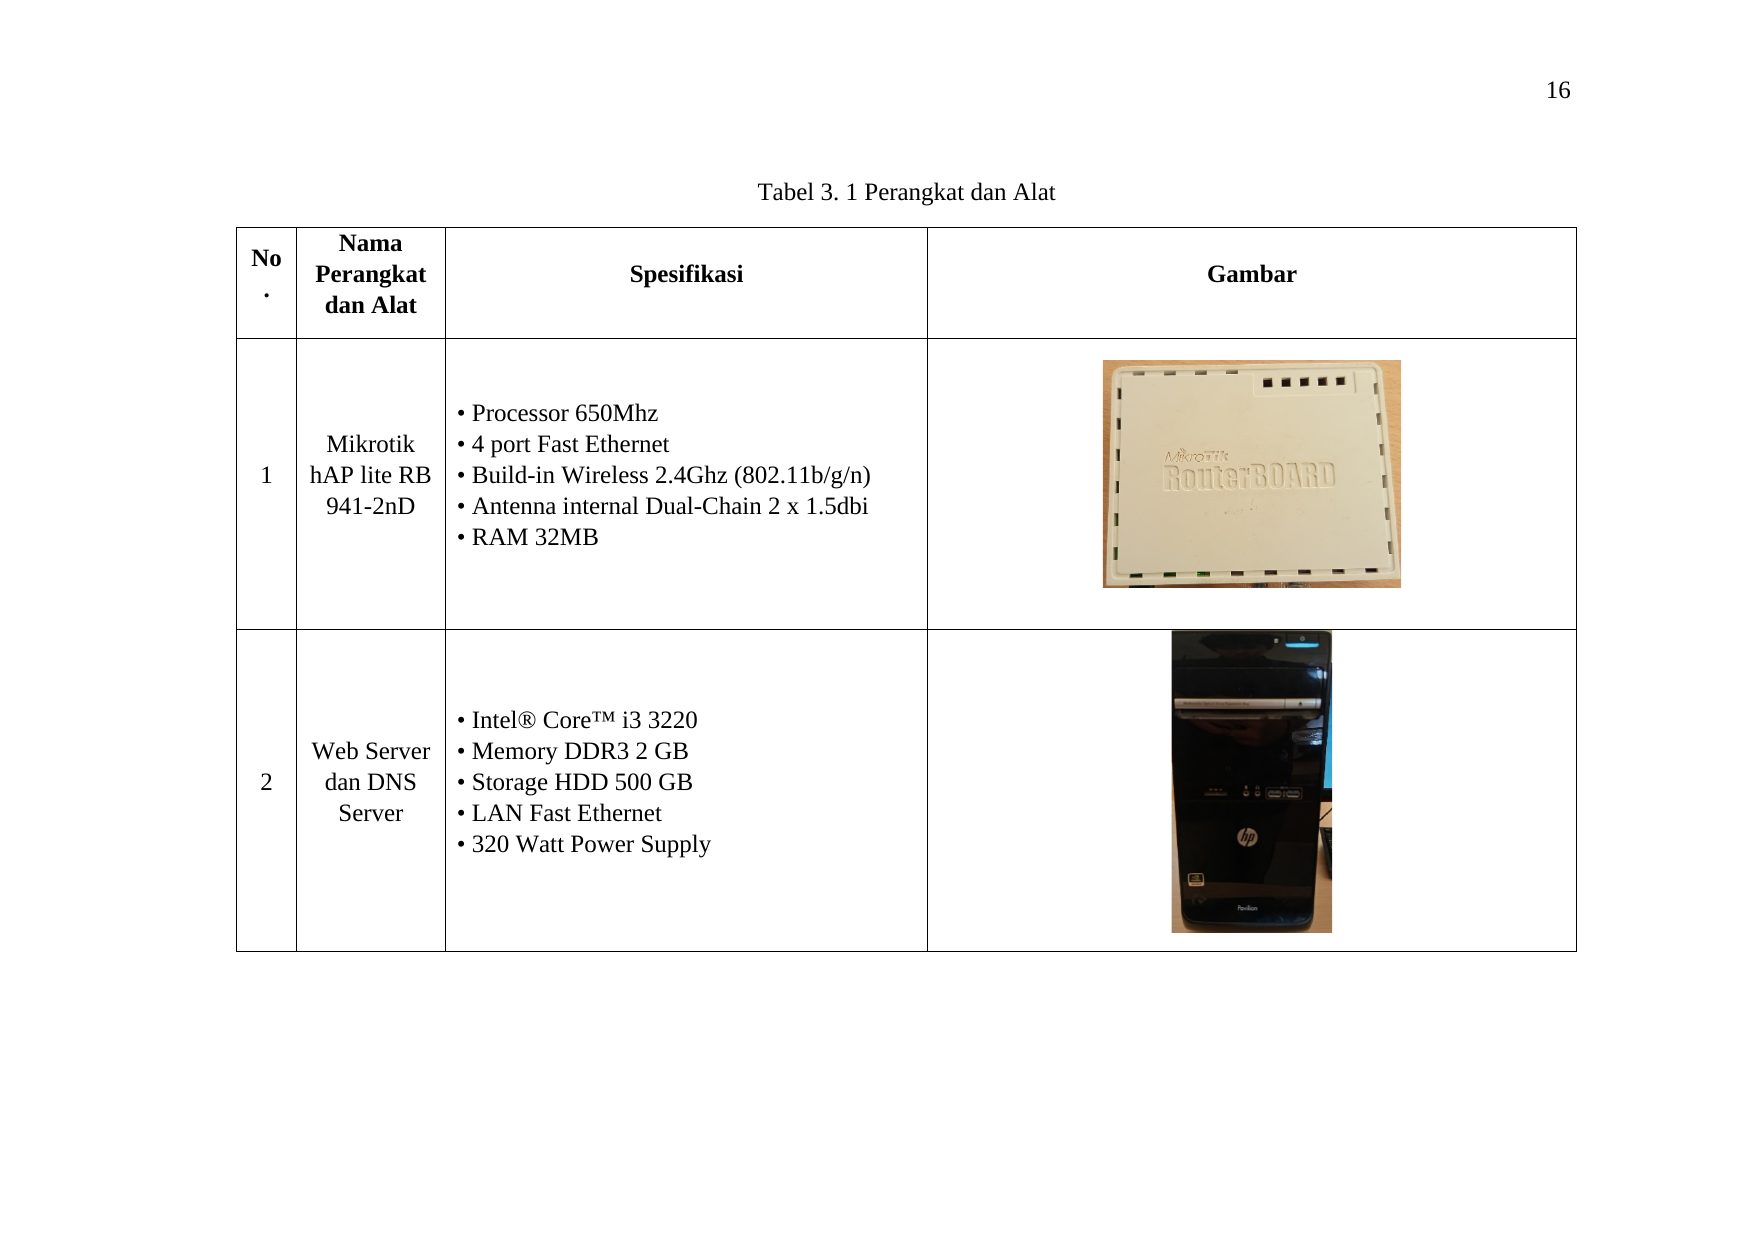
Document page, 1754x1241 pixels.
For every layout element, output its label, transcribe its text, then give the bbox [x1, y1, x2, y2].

table_cell 1 [237, 339, 296, 629]
table_header Gambar [928, 228, 1576, 338]
picture [1102, 360, 1402, 588]
table_header No. [237, 228, 296, 338]
text Tabel 3. 1 Perangkat dan Alat [236, 177, 1577, 206]
table_cell 2 [237, 630, 296, 951]
table_header Spesifikasi [446, 228, 927, 338]
table_cell • Processor 650Mhz • 4 port Fast Ethernet • Build-in Wireless 2.4Ghz (802.11b/g/n) • Antenna internal Dual-Chain 2 x 1.5dbi • RAM 32MB [446, 339, 927, 629]
table_cell Web Server dan DNS Server [297, 630, 445, 951]
table_cell [928, 339, 1576, 629]
table_cell • Intel® Core™ i3 3220 • Memory DDR3 2 GB • Storage HDD 500 GB • LAN Fast Ethernet • 320 Watt Power Supply [446, 630, 927, 951]
picture [1171, 630, 1333, 933]
table_cell Mikrotik hAP lite RB 941-2nD [297, 339, 445, 629]
table_header Nama Perangkat dan Alat [297, 228, 445, 338]
table_cell [928, 630, 1576, 951]
